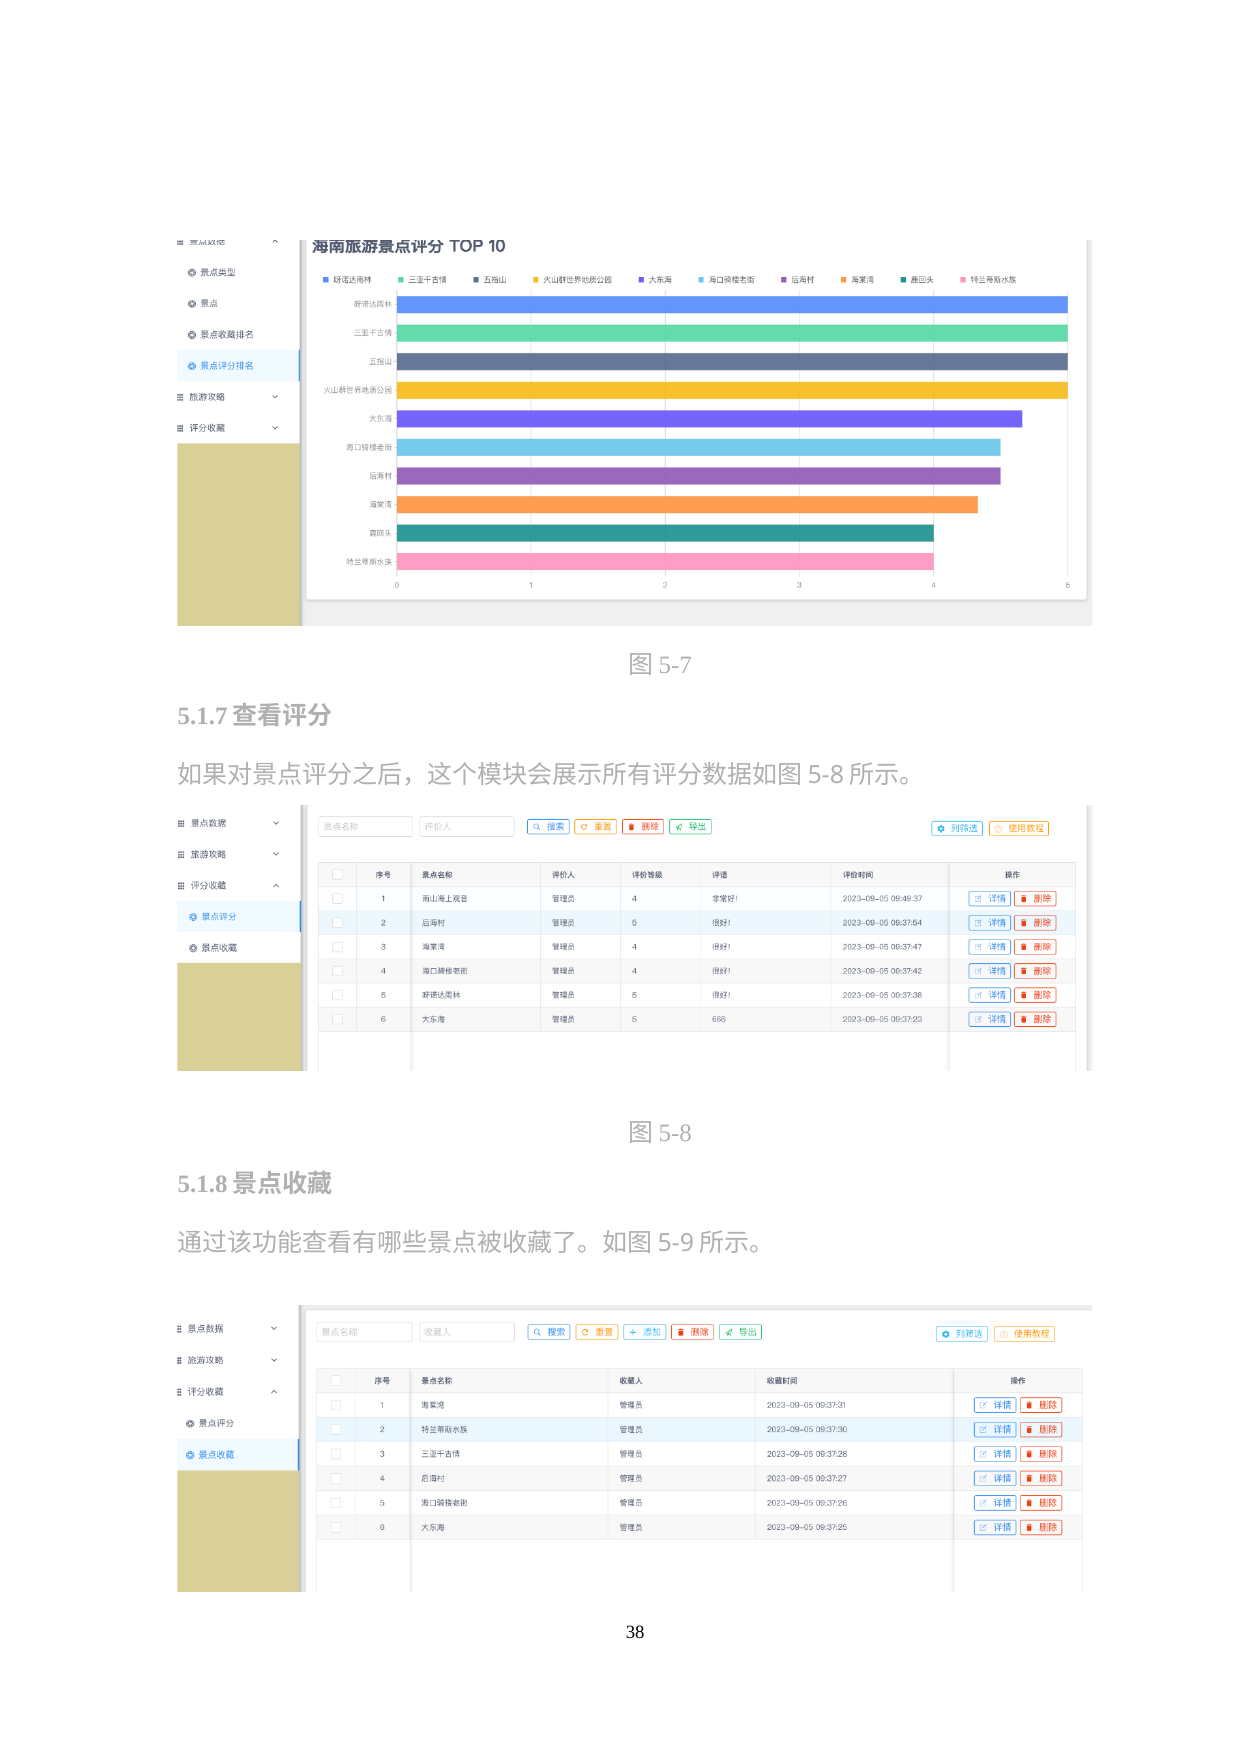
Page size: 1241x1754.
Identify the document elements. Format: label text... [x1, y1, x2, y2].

text 5.1.7查看评分 [177, 695, 1093, 731]
text 图5-8 [177, 1098, 1093, 1163]
picture [177, 805, 1093, 1071]
picture [177, 240, 1093, 626]
text 图5-7 [177, 630, 1093, 695]
text 如果对景点评分之后，这个模块会展示所有评分数据如图5-8所示。 [177, 741, 1093, 805]
text 通过该功能查看有哪些景点被收藏了。如图5-9所示。 [177, 1208, 1093, 1273]
picture [177, 1305, 1093, 1592]
text 5.1.8景点收藏 [177, 1163, 1093, 1199]
